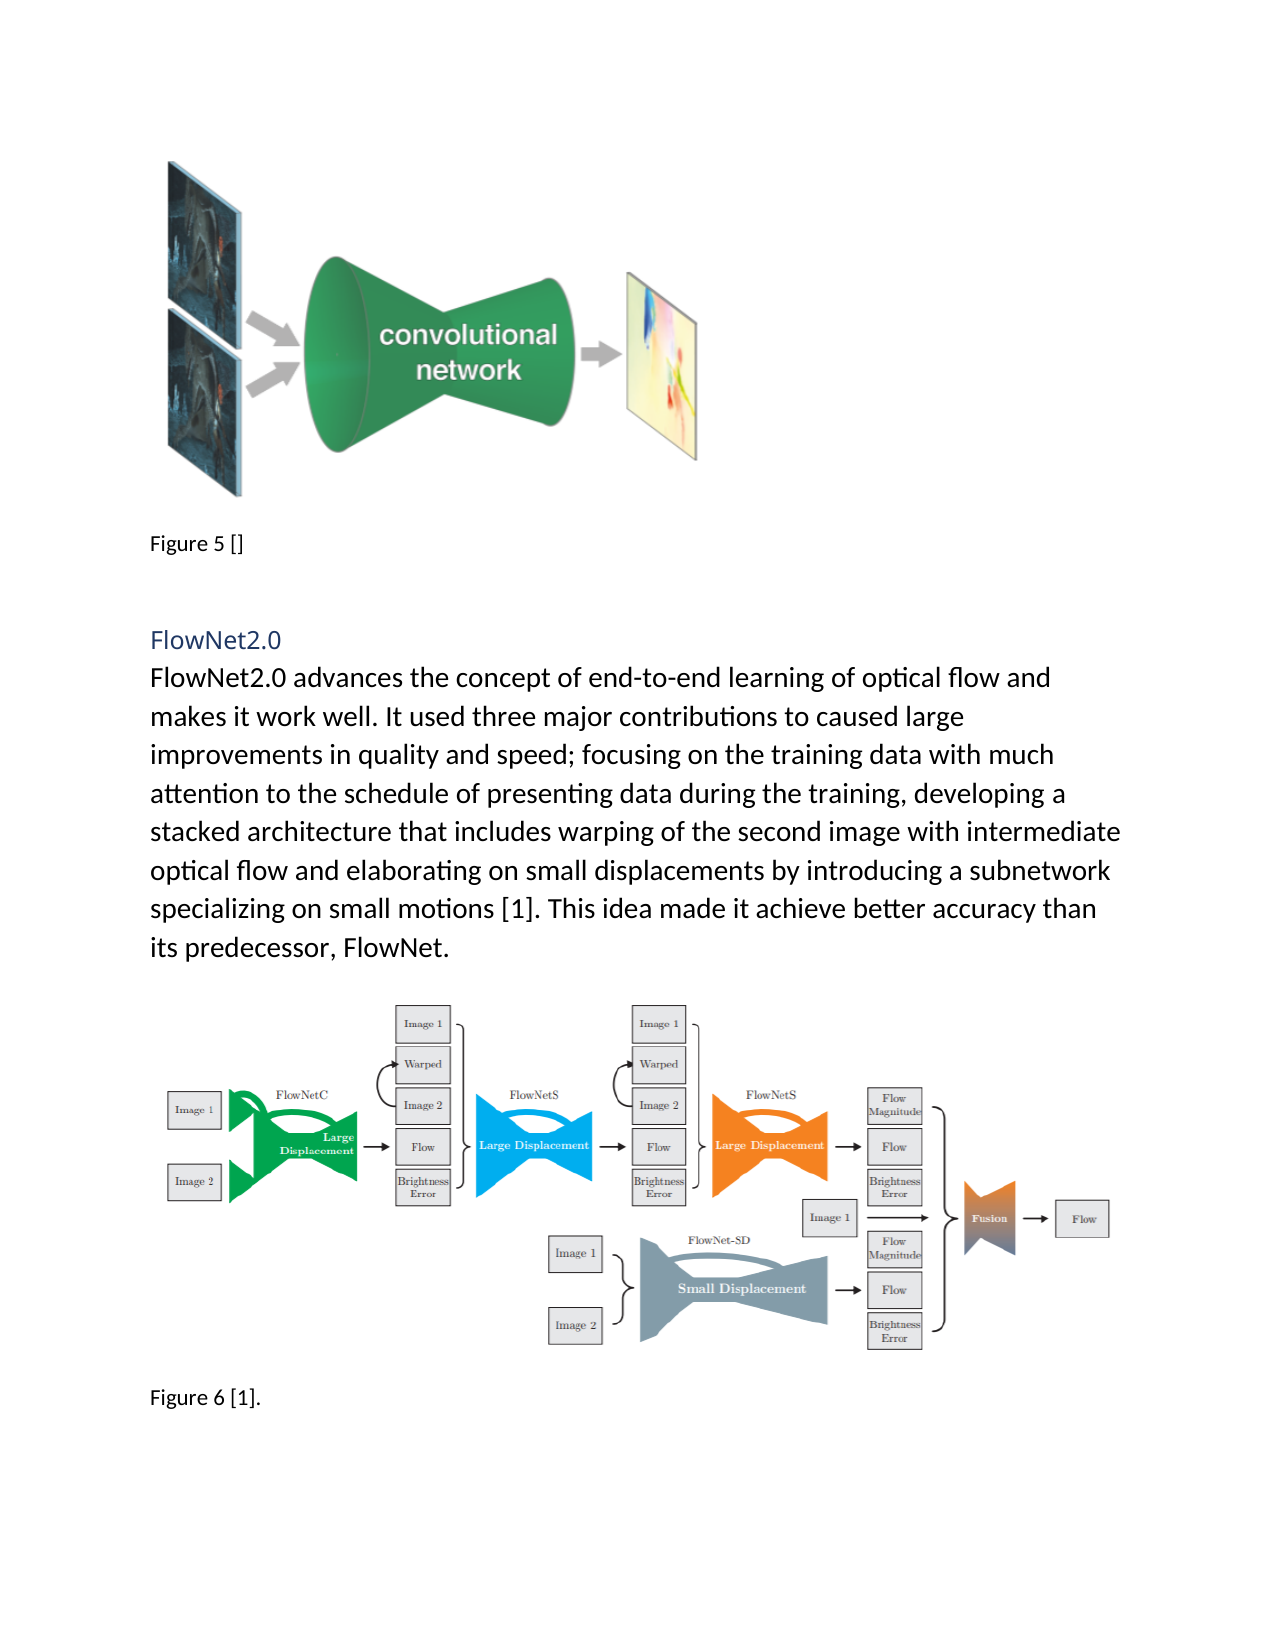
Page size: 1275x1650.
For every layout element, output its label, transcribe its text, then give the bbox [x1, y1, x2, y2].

picture [150, 983, 1125, 1365]
picture [150, 150, 719, 511]
subtitle FlowNet2.0 [150, 623, 1125, 657]
text Figure 6 [1]. [150, 1383, 1125, 1411]
text Figure 5 [] [150, 529, 1125, 557]
text FlowNet2.0 advances the concept of end-to-end learning of optical flow and makes it work well. It used three major contributions to caused large improvements in quality and speed; focusing on the training data with much attention to the schedule of presenting data during the training, developing a stacked architecture that includes warping of the second image with intermediate optical flow and elaborating on small displacements by introducing a subnetwork specializing on small motions [1]. This idea made it achieve better accuracy than its predecessor, FlowNet. [150, 659, 1125, 964]
